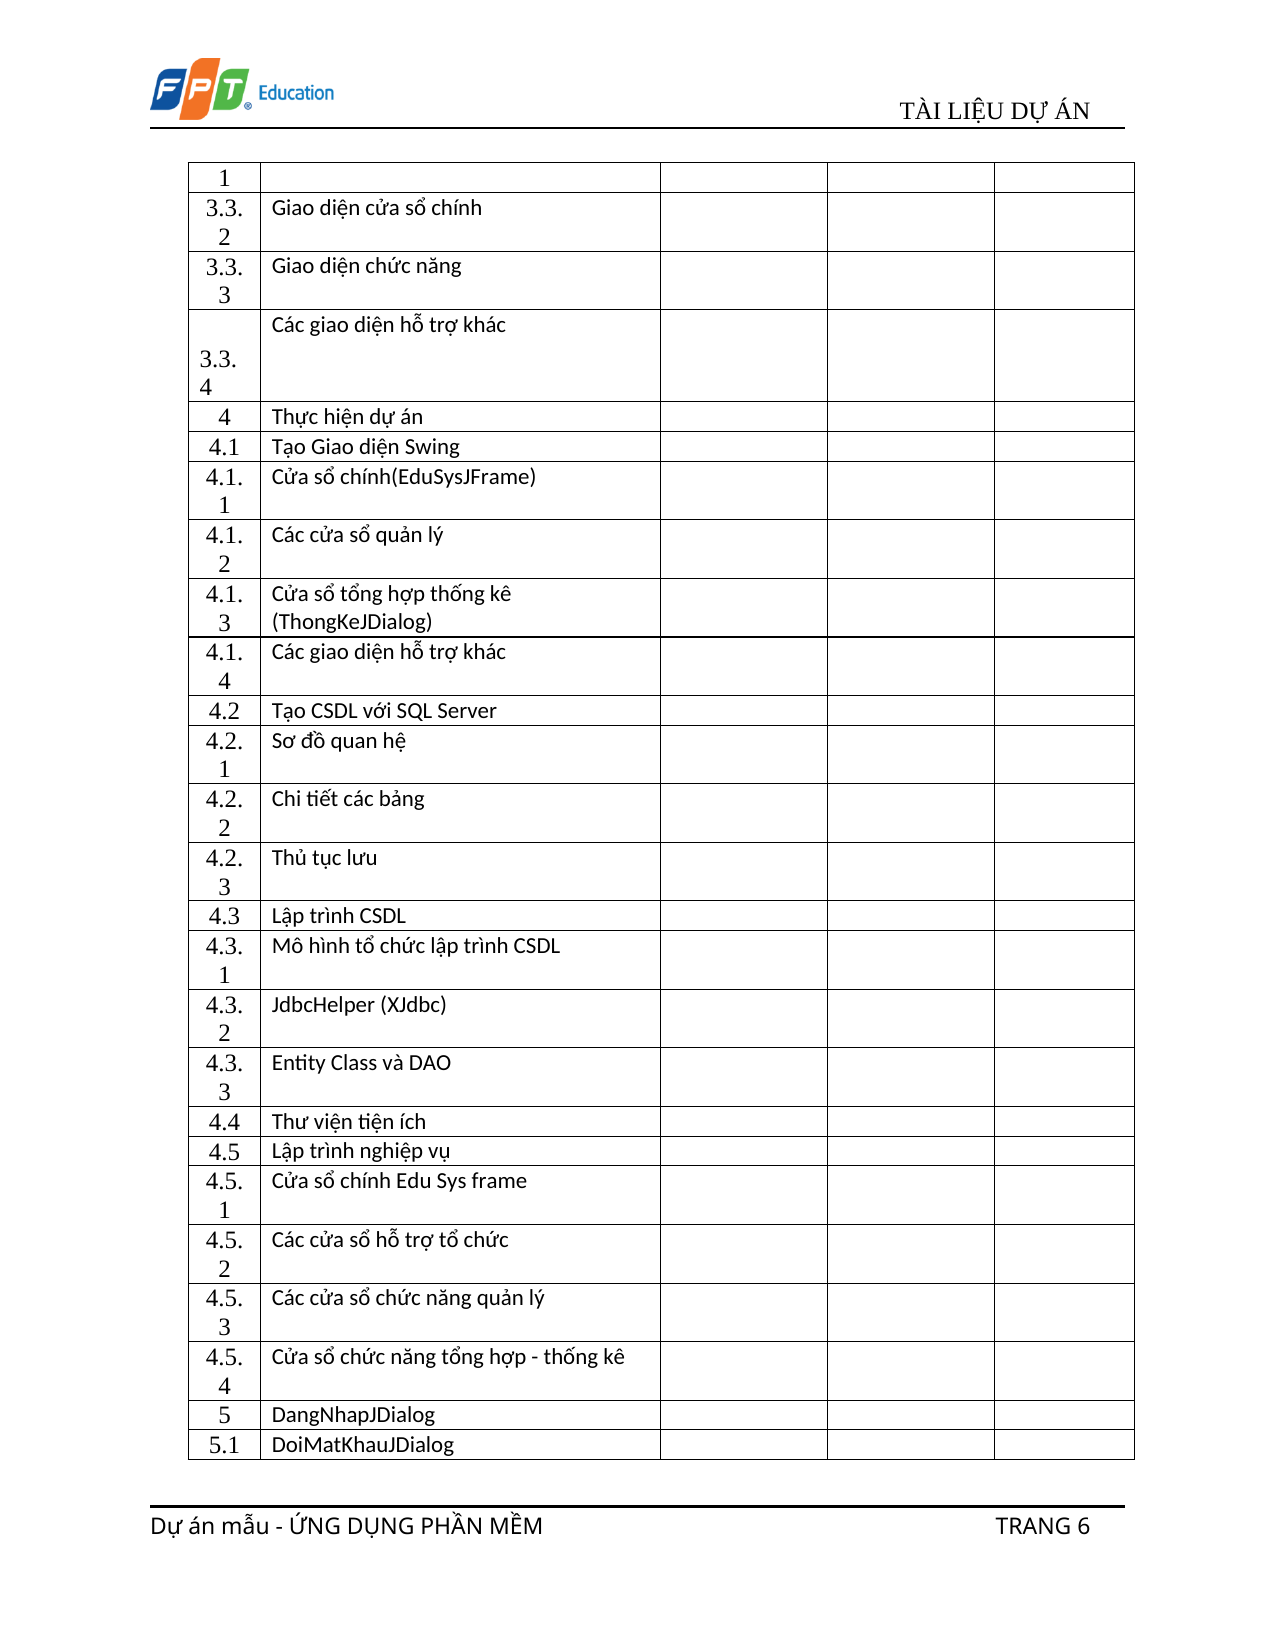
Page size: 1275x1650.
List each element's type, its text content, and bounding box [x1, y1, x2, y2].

table_cell [828, 520, 994, 578]
table_cell [661, 163, 827, 192]
table_cell DangNhapJDialog [261, 1401, 660, 1429]
table_cell 4.5.4 [189, 1342, 260, 1399]
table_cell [261, 163, 660, 192]
table_cell Chi tiết các bảng [261, 784, 660, 842]
table_cell DoiMatKhauJDialog [261, 1430, 660, 1459]
table_cell [661, 784, 827, 842]
table_cell [828, 1048, 994, 1106]
table_cell [828, 784, 994, 842]
table_cell 5 [189, 1401, 260, 1429]
table_cell [828, 193, 994, 251]
table_cell [995, 402, 1134, 431]
table_cell Cửa sổ chính Edu Sys frame [261, 1166, 660, 1224]
table_cell Giao diện cửa sổ chính [261, 193, 660, 251]
table_cell [661, 1107, 827, 1136]
table_cell [828, 843, 994, 900]
table_cell 3.3.1 [189, 163, 260, 192]
table_cell [995, 193, 1134, 251]
table_cell JdbcHelper (XJdbc) [261, 990, 660, 1047]
table_cell [995, 252, 1134, 309]
table_cell [661, 696, 827, 725]
table_cell Entity Class và DAO [261, 1048, 660, 1106]
table_cell Giao diện chức năng [261, 252, 660, 309]
table_cell [661, 931, 827, 989]
table_cell [995, 990, 1134, 1047]
table_cell [828, 462, 994, 519]
table_cell [995, 901, 1134, 930]
table_cell [995, 638, 1134, 695]
table_cell [995, 462, 1134, 519]
table_cell [995, 1430, 1134, 1459]
table_cell [661, 579, 827, 636]
table_cell [661, 1430, 827, 1459]
table_cell [661, 193, 827, 251]
table_cell Tạo Giao diện Swing [261, 432, 660, 461]
table_cell 4.1.2 [189, 520, 260, 578]
table_cell [995, 1166, 1134, 1224]
table_cell 4.1.4 [189, 638, 260, 695]
table_cell [995, 163, 1134, 192]
table_cell 4.3.2 [189, 990, 260, 1047]
table_cell Thủ tục lưu [261, 843, 660, 900]
table_cell [995, 726, 1134, 783]
table_cell [995, 931, 1134, 989]
table_cell Mô hình tổ chức lập trình CSDL [261, 931, 660, 989]
table_cell [995, 1401, 1134, 1429]
table_cell 4.2 [189, 696, 260, 725]
table_cell [995, 579, 1134, 636]
table_cell Sơ đồ quan hệ [261, 726, 660, 783]
table_cell [661, 432, 827, 461]
table_cell 4.5.3 [189, 1284, 260, 1341]
table_cell Các cửa sổ chức năng quản lý [261, 1284, 660, 1341]
table_cell 4.2.3 [189, 843, 260, 900]
table_cell 4.5.2 [189, 1225, 260, 1282]
table_cell 4.2.1 [189, 726, 260, 783]
table_cell Các giao diện hỗ trợ khác [261, 310, 660, 401]
table_cell [661, 1401, 827, 1429]
table_cell 4.5 [189, 1137, 260, 1165]
table_cell [661, 843, 827, 900]
table_cell 4.3 [189, 901, 260, 930]
table_cell Cửa sổ chính(EduSysJFrame) [261, 462, 660, 519]
table_cell 5.1 [189, 1430, 260, 1459]
table_cell Lập trình nghiệp vụ [261, 1137, 660, 1165]
table_cell [995, 1284, 1134, 1341]
table_cell Cửa sổ chức năng tổng hợp - thống kê [261, 1342, 660, 1399]
table_cell 3.3.2 [189, 193, 260, 251]
table_cell Tạo CSDL với SQL Server [261, 696, 660, 725]
table_cell [661, 402, 827, 431]
table_cell Thực hiện dự án [261, 402, 660, 431]
table_cell [828, 252, 994, 309]
table_cell [661, 1284, 827, 1341]
table_cell [661, 252, 827, 309]
table_cell [828, 1342, 994, 1399]
table_cell 4 [189, 402, 260, 431]
table_cell [828, 1166, 994, 1224]
table_cell 3.3.4 [189, 310, 260, 401]
table_cell [828, 1284, 994, 1341]
table_cell Thư viện tiện ích [261, 1107, 660, 1136]
table_cell [828, 579, 994, 636]
table_cell [995, 432, 1134, 461]
table_cell [995, 310, 1134, 401]
table_cell [661, 462, 827, 519]
table_cell [828, 1430, 994, 1459]
table_cell [995, 1048, 1134, 1106]
table_cell [828, 1401, 994, 1429]
table_cell [995, 784, 1134, 842]
table_cell Cửa sổ tổng hợp thống kê (ThongKeJDialog) [261, 579, 660, 636]
table_cell 4.2.2 [189, 784, 260, 842]
table_cell [828, 726, 994, 783]
table_cell [995, 1107, 1134, 1136]
table_cell Lập trình CSDL [261, 901, 660, 930]
table_cell 4.1.1 [189, 462, 260, 519]
table_cell [828, 310, 994, 401]
table_cell [661, 901, 827, 930]
table_cell [995, 520, 1134, 578]
table_cell [828, 163, 994, 192]
table_cell [995, 1137, 1134, 1165]
table_cell [661, 1225, 827, 1282]
table_cell [995, 1342, 1134, 1399]
table_cell [661, 310, 827, 401]
table_cell 4.3.1 [189, 931, 260, 989]
table_cell [828, 402, 994, 431]
table_cell [995, 843, 1134, 900]
table_cell [828, 901, 994, 930]
table_cell [828, 1225, 994, 1282]
table_cell 4.4 [189, 1107, 260, 1136]
table_cell [828, 931, 994, 989]
table_cell [661, 1048, 827, 1106]
table_cell [661, 1137, 827, 1165]
table_cell [661, 520, 827, 578]
table_cell [995, 1225, 1134, 1282]
table_cell 4.5.1 [189, 1166, 260, 1224]
table_cell [828, 432, 994, 461]
table_cell 4.1.3 [189, 579, 260, 636]
table_cell Các giao diện hỗ trợ khác [261, 638, 660, 695]
table_cell Các cửa sổ quản lý [261, 520, 660, 578]
table_cell [661, 726, 827, 783]
table_cell [828, 696, 994, 725]
table_cell Các cửa sổ hỗ trợ tổ chức [261, 1225, 660, 1282]
table_cell [661, 1166, 827, 1224]
table_cell 3.3.3 [189, 252, 260, 309]
table_cell [661, 1342, 827, 1399]
table_cell 4.1 [189, 432, 260, 461]
table_cell [828, 1107, 994, 1136]
table_cell [661, 990, 827, 1047]
table_cell 4.3.3 [189, 1048, 260, 1106]
table_cell [995, 696, 1134, 725]
table_cell [661, 638, 827, 695]
table_cell [828, 990, 994, 1047]
table_cell [828, 638, 994, 695]
picture [150, 58, 336, 120]
table_cell [828, 1137, 994, 1165]
